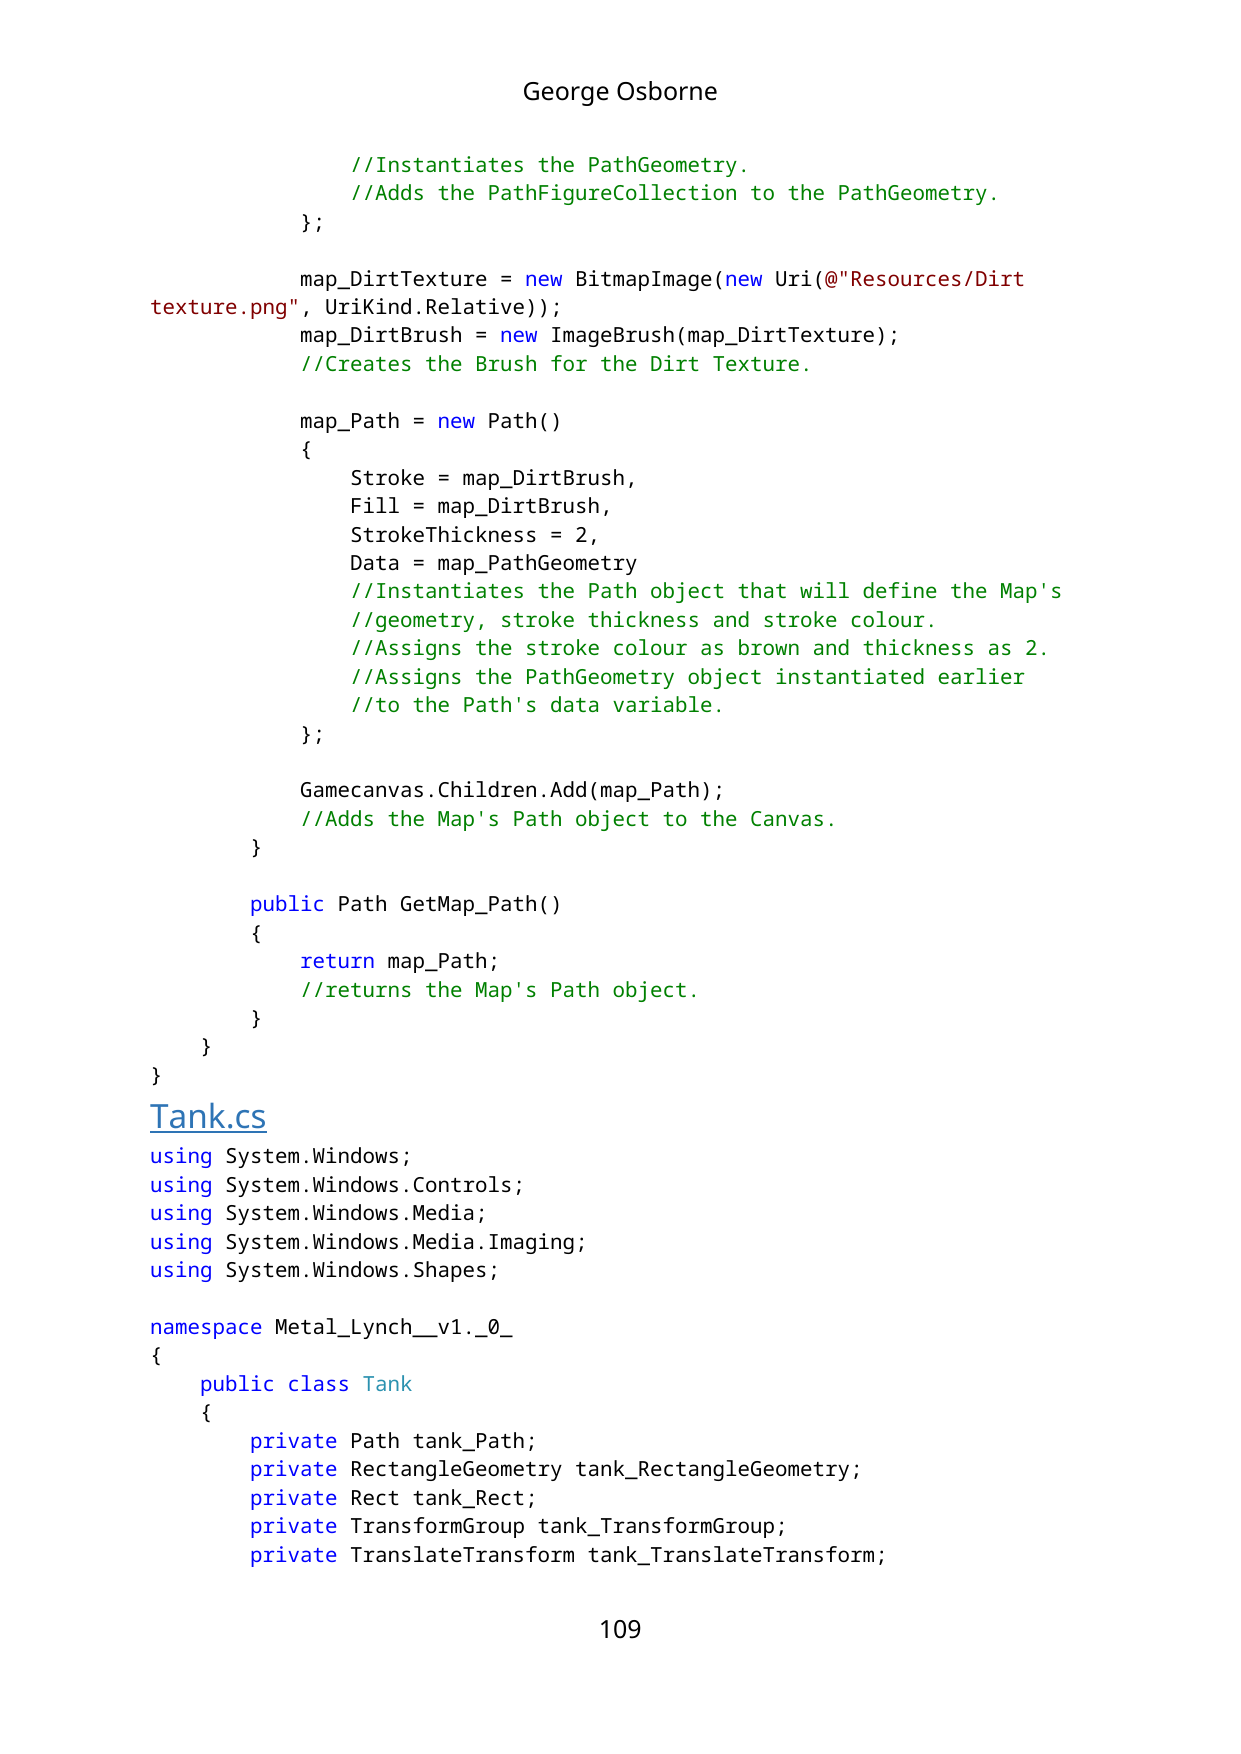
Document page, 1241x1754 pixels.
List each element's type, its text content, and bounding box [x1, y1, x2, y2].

text //Creates the Brush for the Dirt Texture. [150, 349, 1090, 377]
text using System.Windows.Media; [150, 1198, 1090, 1227]
text { [150, 1341, 1090, 1369]
text public class Tank [150, 1369, 1090, 1397]
text using System.Windows.Controls; [150, 1170, 1090, 1198]
text } [150, 832, 1090, 861]
text map_DirtTexture = new BitmapImage(new Uri(@"Resources/Dirt texture.png", UriKind.Relative)); [150, 264, 1090, 321]
text }; [150, 207, 1090, 235]
text //to the Path's data variable. [150, 690, 1090, 719]
text private Path tank_Path; [150, 1426, 1090, 1454]
text } [150, 1060, 1090, 1088]
text map_Path = new Path() [150, 406, 1090, 434]
text Gamecanvas.Children.Add(map_Path); [150, 776, 1090, 804]
text //Assigns the stroke colour as brown and thickness as 2. [150, 633, 1090, 662]
text //Adds the Map's Path object to the Canvas. [150, 804, 1090, 832]
text //Instantiates the PathGeometry. [150, 150, 1090, 178]
text public Path GetMap_Path() [150, 889, 1090, 918]
text private TransformGroup tank_TransformGroup; [150, 1511, 1090, 1540]
text } [150, 1003, 1090, 1032]
text Data = map_PathGeometry [150, 548, 1090, 577]
text { [150, 1397, 1090, 1426]
text using System.Windows.Media.Imaging; [150, 1227, 1090, 1255]
text map_DirtBrush = new ImageBrush(map_DirtTexture); [150, 321, 1090, 349]
text return map_Path; [150, 946, 1090, 975]
text }; [150, 719, 1090, 747]
subtitle Tank.cs [150, 1093, 1090, 1138]
text //returns the Map's Path object. [150, 975, 1090, 1003]
text } [150, 1032, 1090, 1060]
text Stroke = map_DirtBrush, [150, 463, 1090, 491]
text //geometry, stroke thickness and stroke colour. [150, 605, 1090, 633]
text using System.Windows; [150, 1142, 1090, 1170]
text { [150, 434, 1090, 463]
text using System.Windows.Shapes; [150, 1255, 1090, 1284]
text //Assigns the PathGeometry object instantiated earlier [150, 662, 1090, 690]
text StrokeThickness = 2, [150, 520, 1090, 548]
text namespace Metal_Lynch__v1._0_ [150, 1312, 1090, 1341]
text private TranslateTransform tank_TranslateTransform; [150, 1540, 1090, 1568]
text //Adds the PathFigureCollection to the PathGeometry. [150, 178, 1090, 207]
text Fill = map_DirtBrush, [150, 491, 1090, 520]
text //Instantiates the Path object that will define the Map's [150, 577, 1090, 605]
text private Rect tank_Rect; [150, 1483, 1090, 1511]
text { [150, 918, 1090, 946]
text private RectangleGeometry tank_RectangleGeometry; [150, 1454, 1090, 1483]
